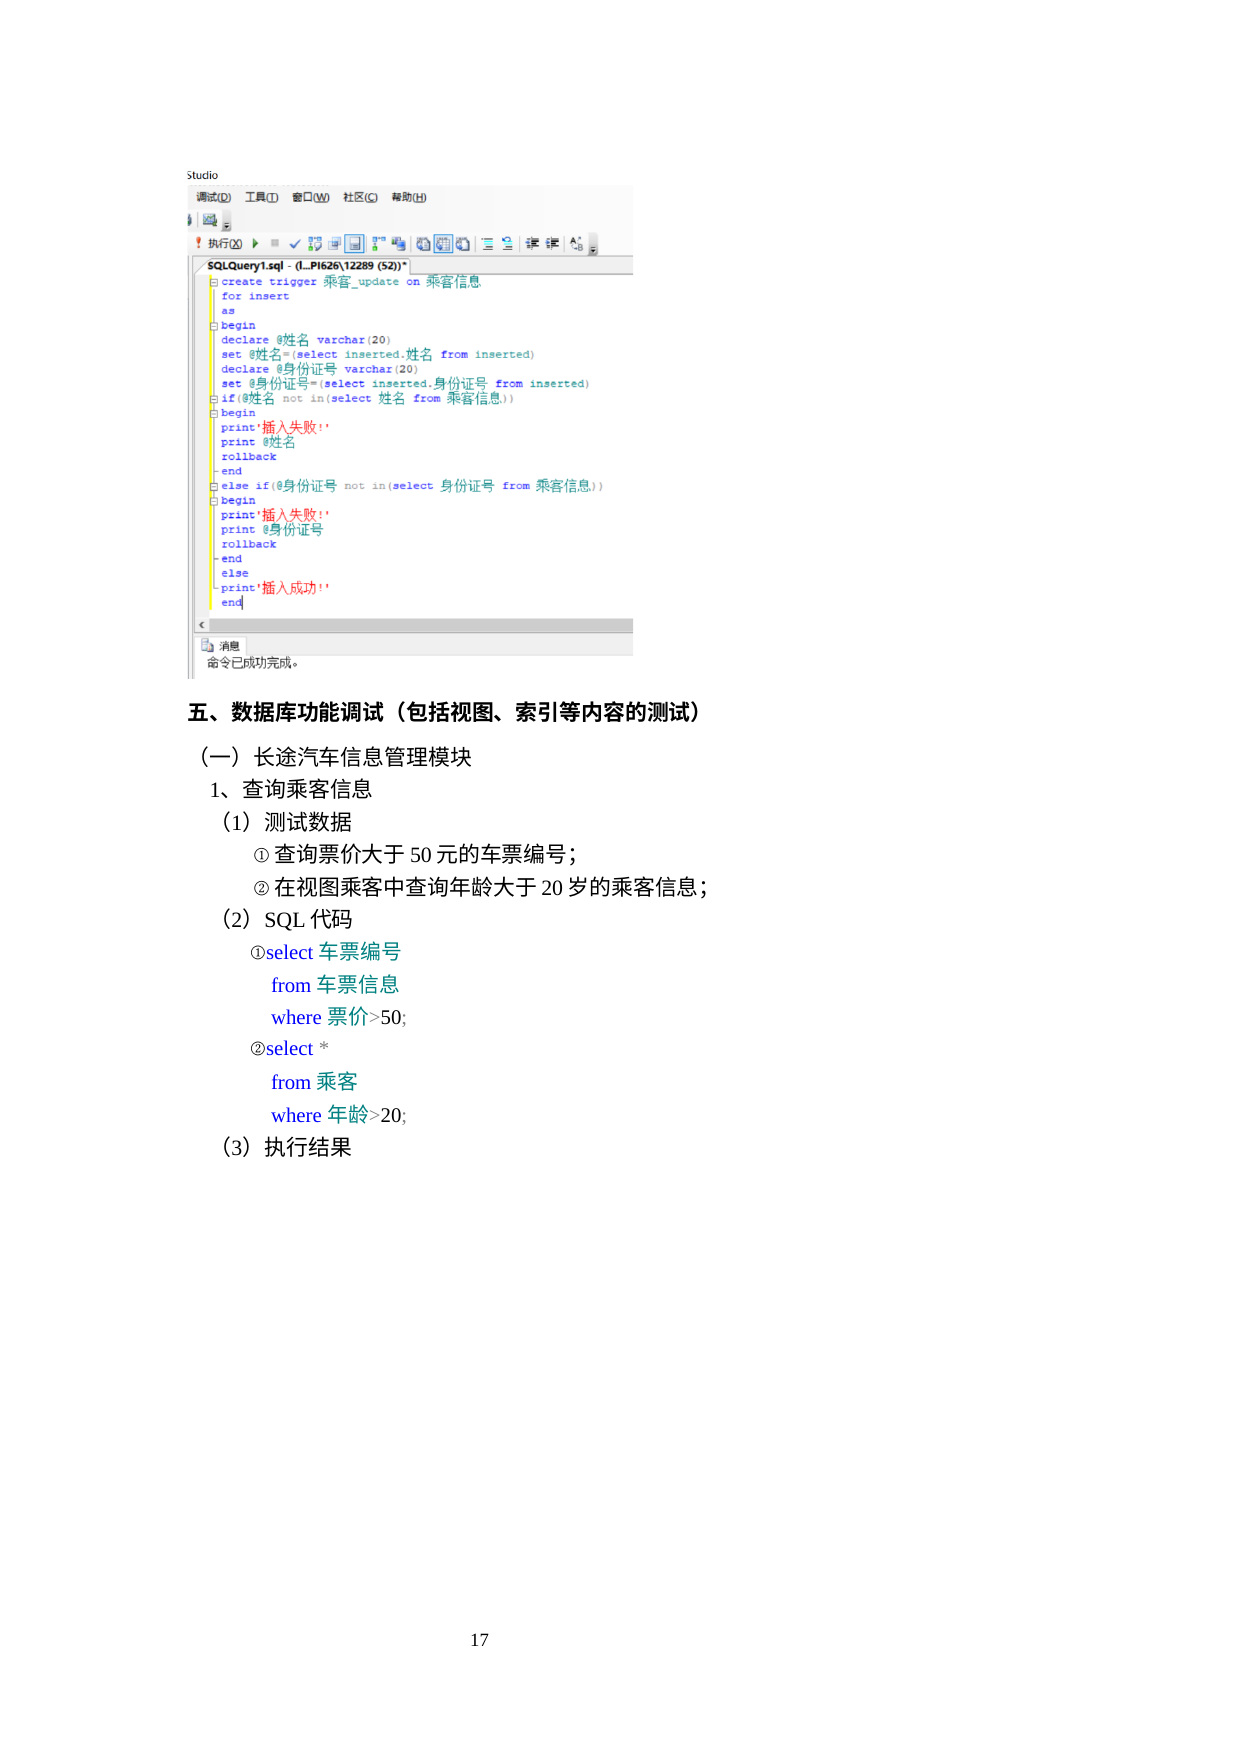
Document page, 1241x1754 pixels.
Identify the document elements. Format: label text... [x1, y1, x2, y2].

picture [187, 165, 634, 679]
text ②在视图乘客中查询年龄大于20岁的乘客信息； [187, 869, 1053, 902]
text where 票价>50; [187, 999, 1053, 1032]
text （3）执行结果 [187, 1129, 1053, 1162]
text 1、查询乘客信息 [187, 772, 1053, 804]
text ①查询票价大于50元的车票编号； [187, 837, 1053, 869]
text （一）长途汽车信息管理模块 [187, 739, 1053, 772]
text where 年龄>20; [187, 1097, 1053, 1129]
text （2）SQL代码 [187, 902, 1053, 934]
text 五、数据库功能调试（包括视图、索引等内容的测试） [187, 694, 1053, 727]
text （1）测试数据 [187, 804, 1053, 837]
text from 乘客 [187, 1064, 1053, 1097]
text ②select * [187, 1032, 1053, 1064]
text from 车票信息 [187, 967, 1053, 999]
text ①select 车票编号 [187, 934, 1053, 967]
